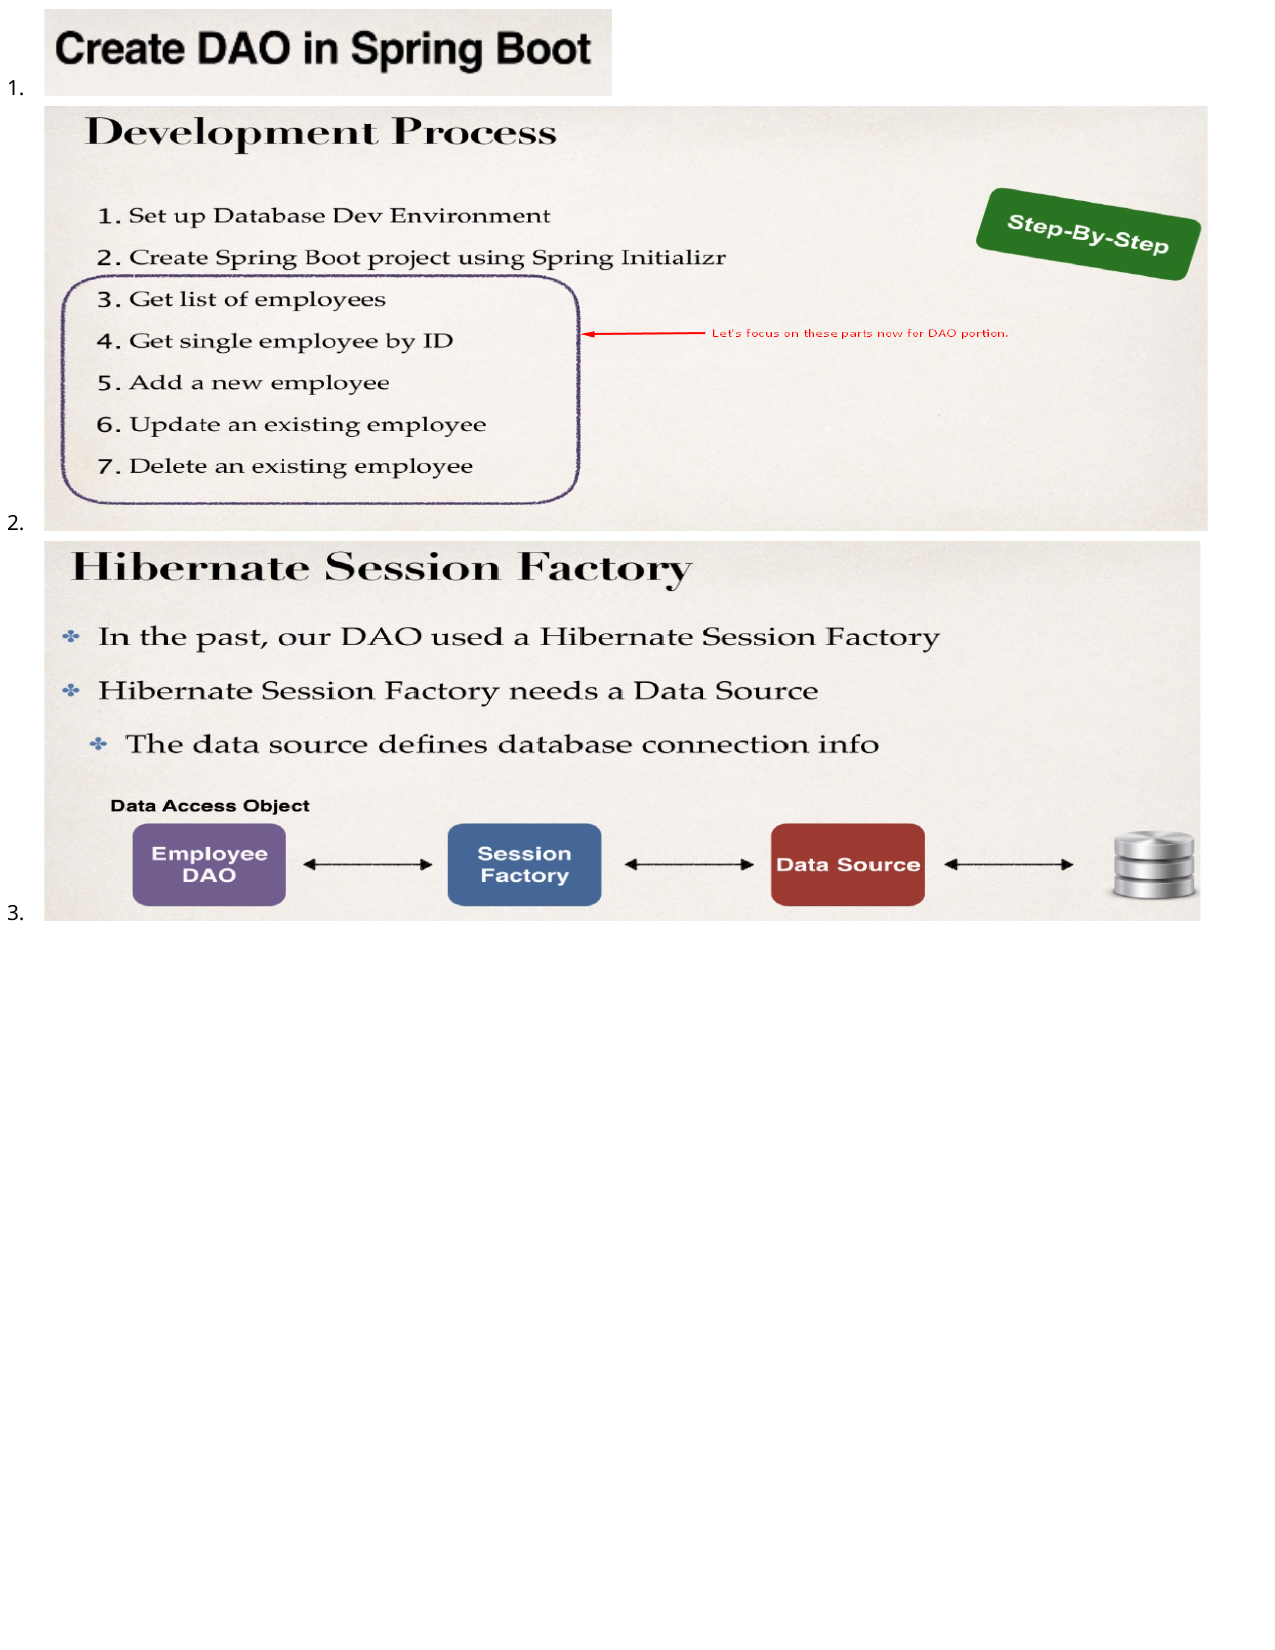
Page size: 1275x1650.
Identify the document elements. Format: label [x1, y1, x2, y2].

picture [44, 541, 1201, 921]
picture [44, 9, 612, 96]
picture [44, 106, 1208, 531]
